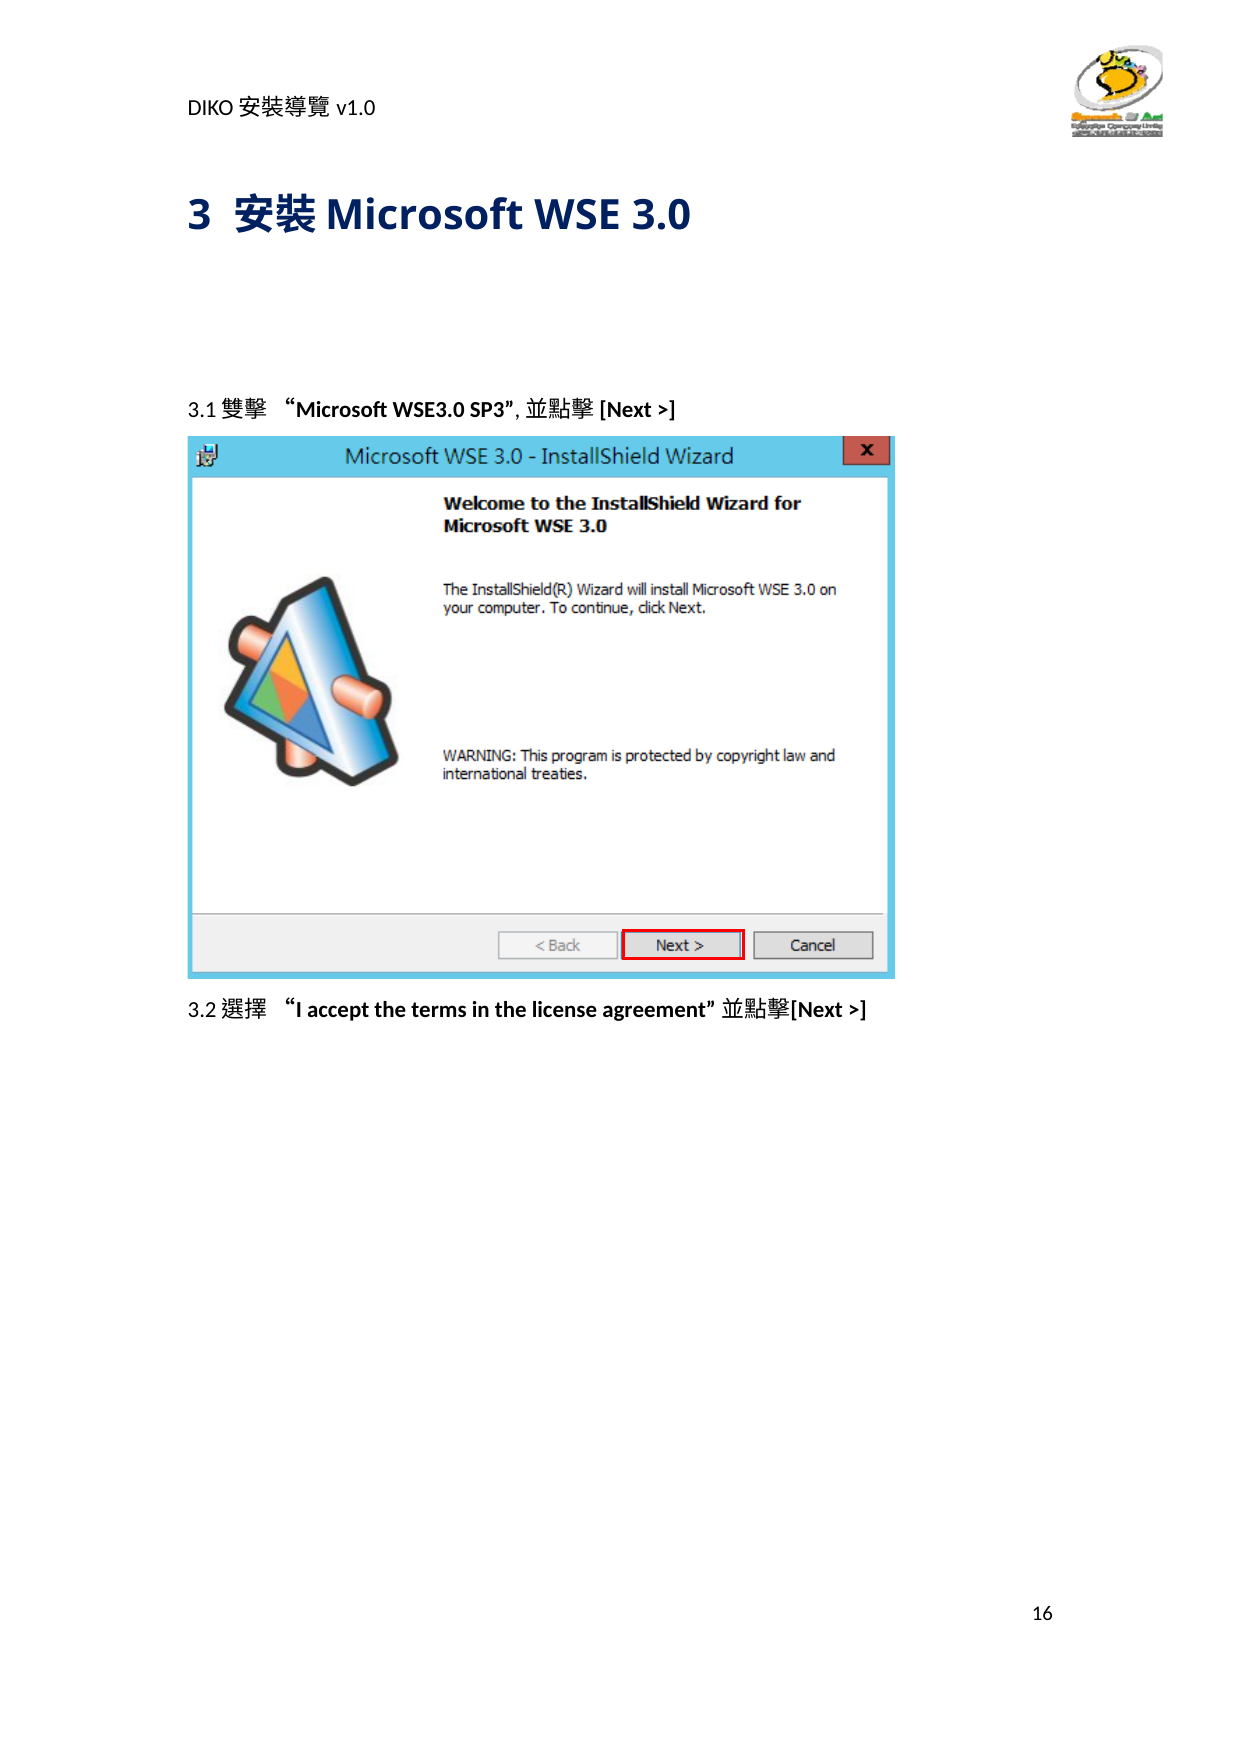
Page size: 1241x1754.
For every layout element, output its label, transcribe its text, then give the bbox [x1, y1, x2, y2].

picture [187, 436, 896, 979]
text 3.2 選擇 “I accept the terms in the license agreement” 並點擊[Next >] [187, 988, 1053, 1026]
subtitle 3 安裝Microsoft WSE 3.0 [187, 174, 1053, 249]
text 3.1 雙擊 “Microsoft WSE3.0 SP3”, 並點擊 [Next >] [187, 388, 1053, 426]
picture [1068, 42, 1163, 137]
